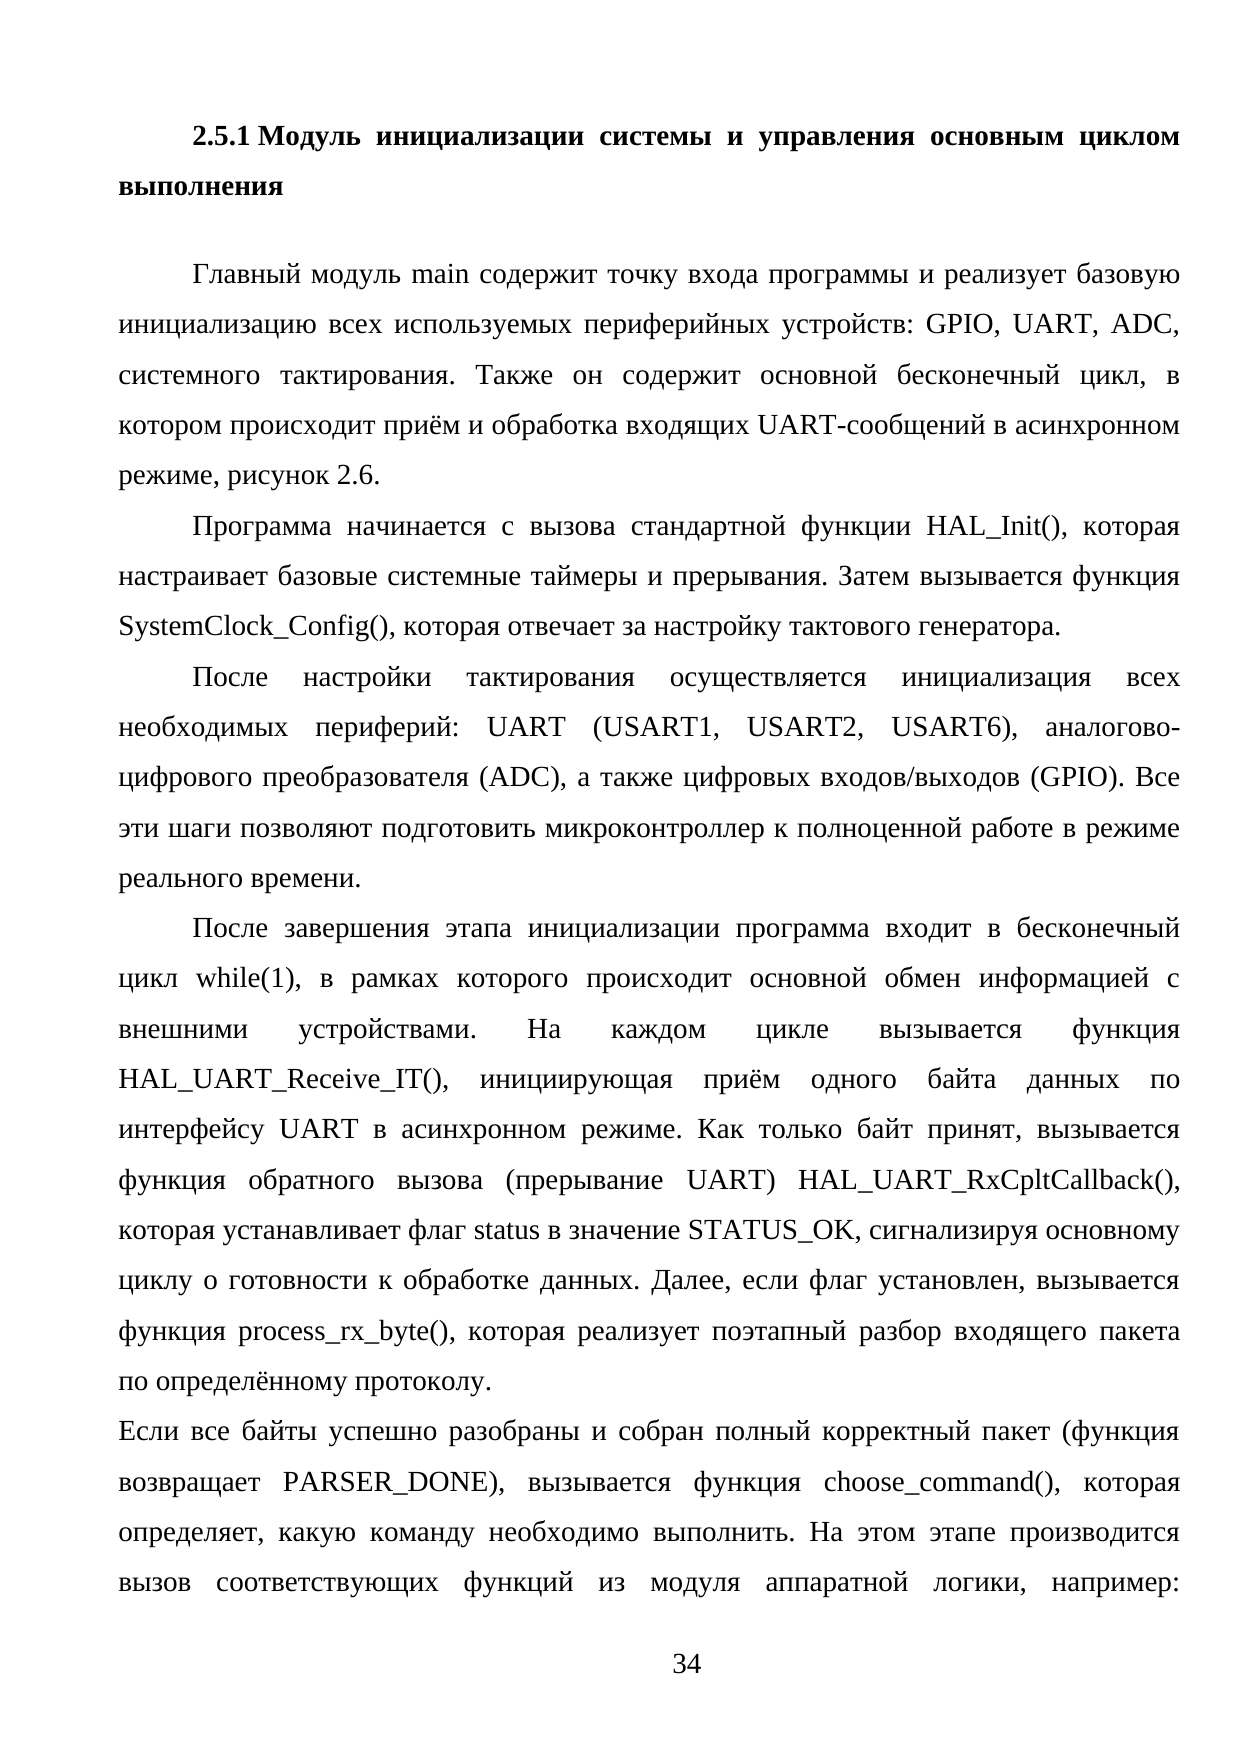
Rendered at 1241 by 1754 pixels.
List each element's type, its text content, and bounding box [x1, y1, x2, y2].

list Главный модуль main содержит точку входа программы и реализует базовую инициализацию всех используемых периферийных устройств: GPIO, UART, ADC, системного тактирования. Также он содержит основной бесконечный цикл, в котором происходит приём и обработка входящих UART-сообщений в асинхронном режиме, рисунок 2.6. [118, 256, 1181, 491]
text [118, 1413, 1181, 1598]
list Программа начинается с вызова стандартной функции HAL_Init(), которая настраивает базовые системные таймеры и прерывания. Затем вызывается функция SystemClock_Config(), которая отвечает за настройку тактового генератора. [118, 508, 1181, 642]
list После завершения этапа инициализации программа входит в бесконечный цикл while(1), в рамках которого происходит основной обмен информацией с внешними устройствами. На каждом цикле вызывается функция HAL_UART_Receive_IT(), инициирующая приём одного байта данных по интерфейсу UART в асинхронном режиме. Как только байт принят, вызывается функция обратного вызова (прерывание UART) HAL_UART_RxCpltCallback(), которая устанавливает флаг status в значение STATUS_OK, сигнализируя основному циклу о готовности к обработке данных. Далее, если флаг установлен, вызывается функция process_rx_byte(), которая реализует поэтапный разбор входящего пакета по определённому протоколу. [118, 910, 1181, 1397]
list После настройки тактирования осуществляется инициализация всех необходимых периферий: UART (USART1, USART2, USART6), аналогово-цифрового преобразователя (ADC), а также цифровых входов/выходов (GPIO). Все эти шаги позволяют подготовить микроконтроллер к полноценной работе в режиме реального времени. [118, 659, 1181, 893]
subtitle Модуль инициализации системы и управления основным циклом выполнения [118, 118, 1181, 202]
